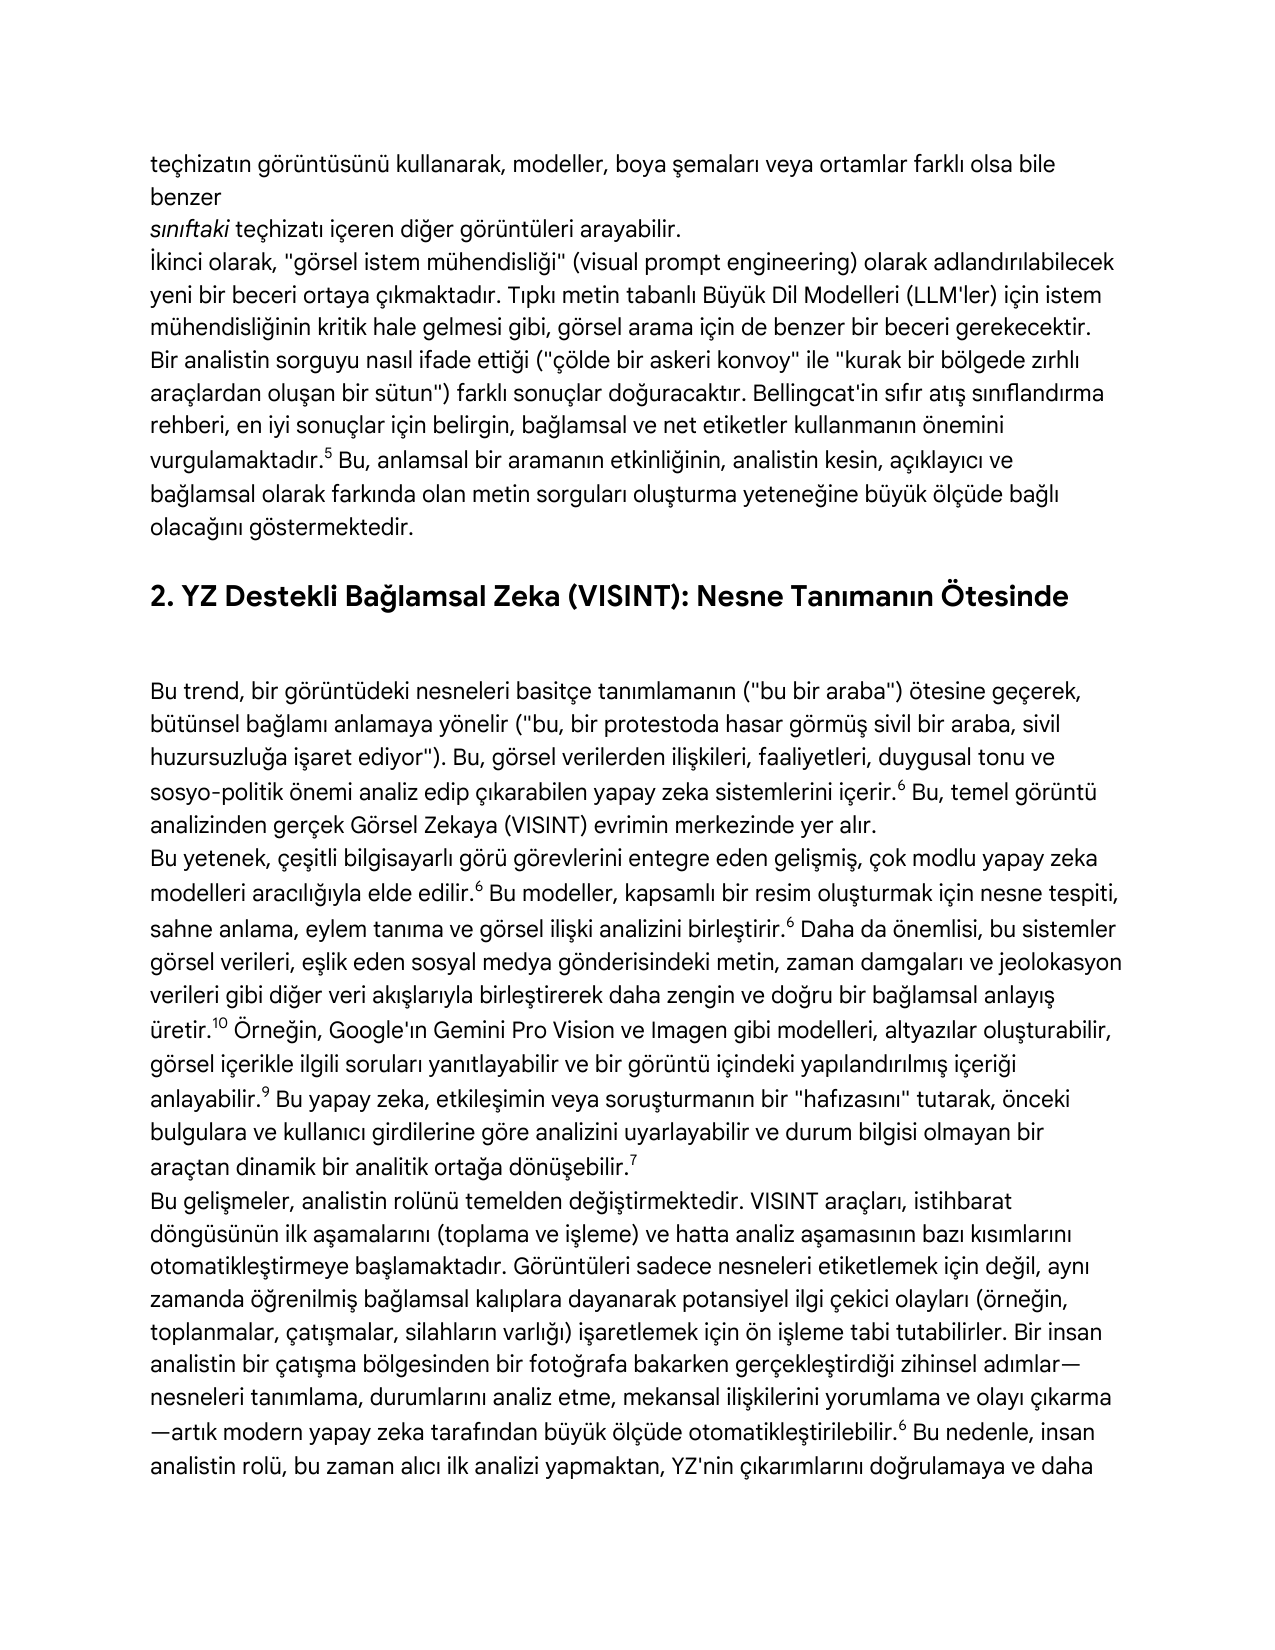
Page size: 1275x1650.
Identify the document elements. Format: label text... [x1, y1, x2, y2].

text Bu yetenek, çeşitli bilgisayarlı görü görevlerini entegre eden gelişmiş, çok modlu yapay zeka modelleri aracılığıyla elde edilir.6 Bu modeller, kapsamlı bir resim oluşturmak için nesne tespiti, sahne anlama, eylem tanıma ve görsel ilişki analizini birleştirir.6 Daha da önemlisi, bu sistemler görsel verileri, eşlik eden sosyal medya gönderisindeki metin, zaman damgaları ve jeolokasyon verileri gibi diğer veri akışlarıyla birleştirerek daha zengin ve doğru bir bağlamsal anlayış üretir.10 Örneğin, Google'ın Gemini Pro Vision ve Imagen gibi modelleri, altyazılar oluşturabilir, görsel içerikle ilgili soruları yanıtlayabilir ve bir görüntü içindeki yapılandırılmış içeriği anlayabilir.9 Bu yapay zeka, etkileşimin veya soruşturmanın bir "hafızasını" tutarak, önceki bulgulara ve kullanıcı girdilerine göre analizini uyarlayabilir ve durum bilgisi olmayan bir araçtan dinamik bir analitik ortağa dönüşebilir.7 [150, 844, 1125, 1183]
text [150, 150, 1125, 211]
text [150, 1187, 1125, 1481]
text sınıftaki teçhizatı içeren diğer görüntüleri arayabilir. [150, 215, 1125, 244]
text Bu trend, bir görüntüdeki nesneleri basitçe tanımlamanın ("bu bir araba") ötesine geçerek, bütünsel bağlamı anlamaya yönelir ("bu, bir protestoda hasar görmüş sivil bir araba, sivil huzursuzluğa işaret ediyor"). Bu, görsel verilerden ilişkileri, faaliyetleri, duygusal tonu ve sosyo-politik önemi analiz edip çıkarabilen yapay zeka sistemlerini içerir.6 Bu, temel görüntü analizinden gerçek Görsel Zekaya (VISINT) evrimin merkezinde yer alır. [150, 678, 1125, 840]
text İkinci olarak, "görsel istem mühendisliği" (visual prompt engineering) olarak adlandırılabilecek yeni bir beceri ortaya çıkmaktadır. Tıpkı metin tabanlı Büyük Dil Modelleri (LLM'ler) için istem mühendisliğinin kritik hale gelmesi gibi, görsel arama için de benzer bir beceri gerekecektir. Bir analistin sorguyu nasıl ifade ettiği ("çölde bir askeri konvoy" ile "kurak bir bölgede zırhlı araçlardan oluşan bir sütun") farklı sonuçlar doğuracaktır. Bellingcat'in sıfır atış sınıflandırma rehberi, en iyi sonuçlar için belirgin, bağlamsal ve net etiketler kullanmanın önemini vurgulamaktadır.5 Bu, anlamsal bir aramanın etkinliğinin, analistin kesin, açıklayıcı ve bağlamsal olarak farkında olan metin sorguları oluşturma yeteneğine büyük ölçüde bağlı olacağını göstermektedir. [150, 248, 1125, 542]
subtitle 2. YZ Destekli Bağlamsal Zeka (VISINT): Nesne Tanımanın Ötesinde [150, 578, 1125, 615]
